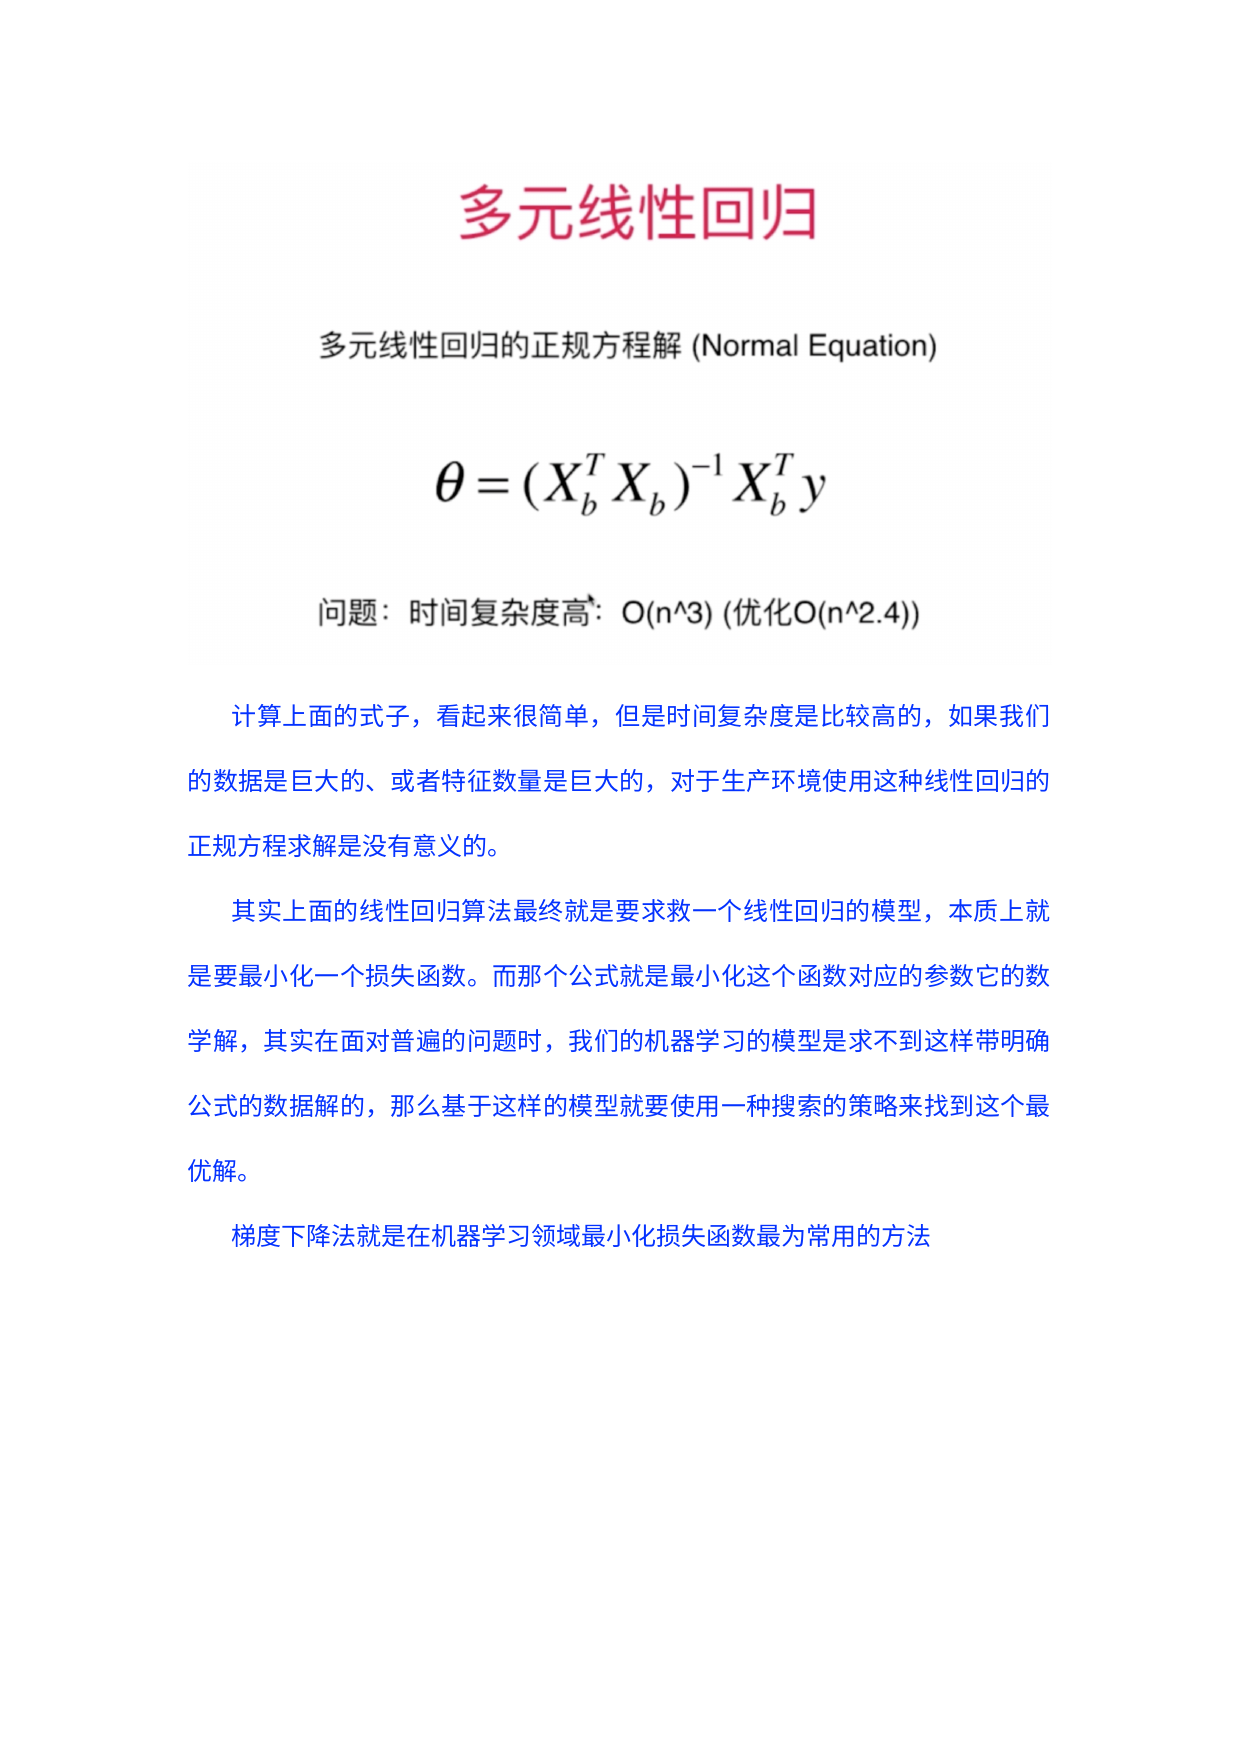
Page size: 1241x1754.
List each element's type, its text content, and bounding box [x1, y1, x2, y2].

text 计算上面的式子，看起来很简单，但是时间复杂度是比较高的，如果我们的数据是巨大的、或者特征数量是巨大的，对于生产环境使用这种线性回归的正规方程求解是没有意义的。 [187, 682, 1053, 877]
text 梯度下降法就是在机器学习领域最小化损失函数最为常用的方法 [187, 1202, 1053, 1267]
text 其实上面的线性回归算法最终就是要求救一个线性回归的模型，本质上就是要最小化一个损失函数。而那个公式就是最小化这个函数对应的参数它的数学解，其实在面对普遍的问题时，我们的机器学习的模型是求不到这样带明确公式的数据解的，那么基于这样的模型就要使用一种搜索的策略来找到这个最优解。 [187, 877, 1053, 1202]
picture [187, 162, 1053, 665]
